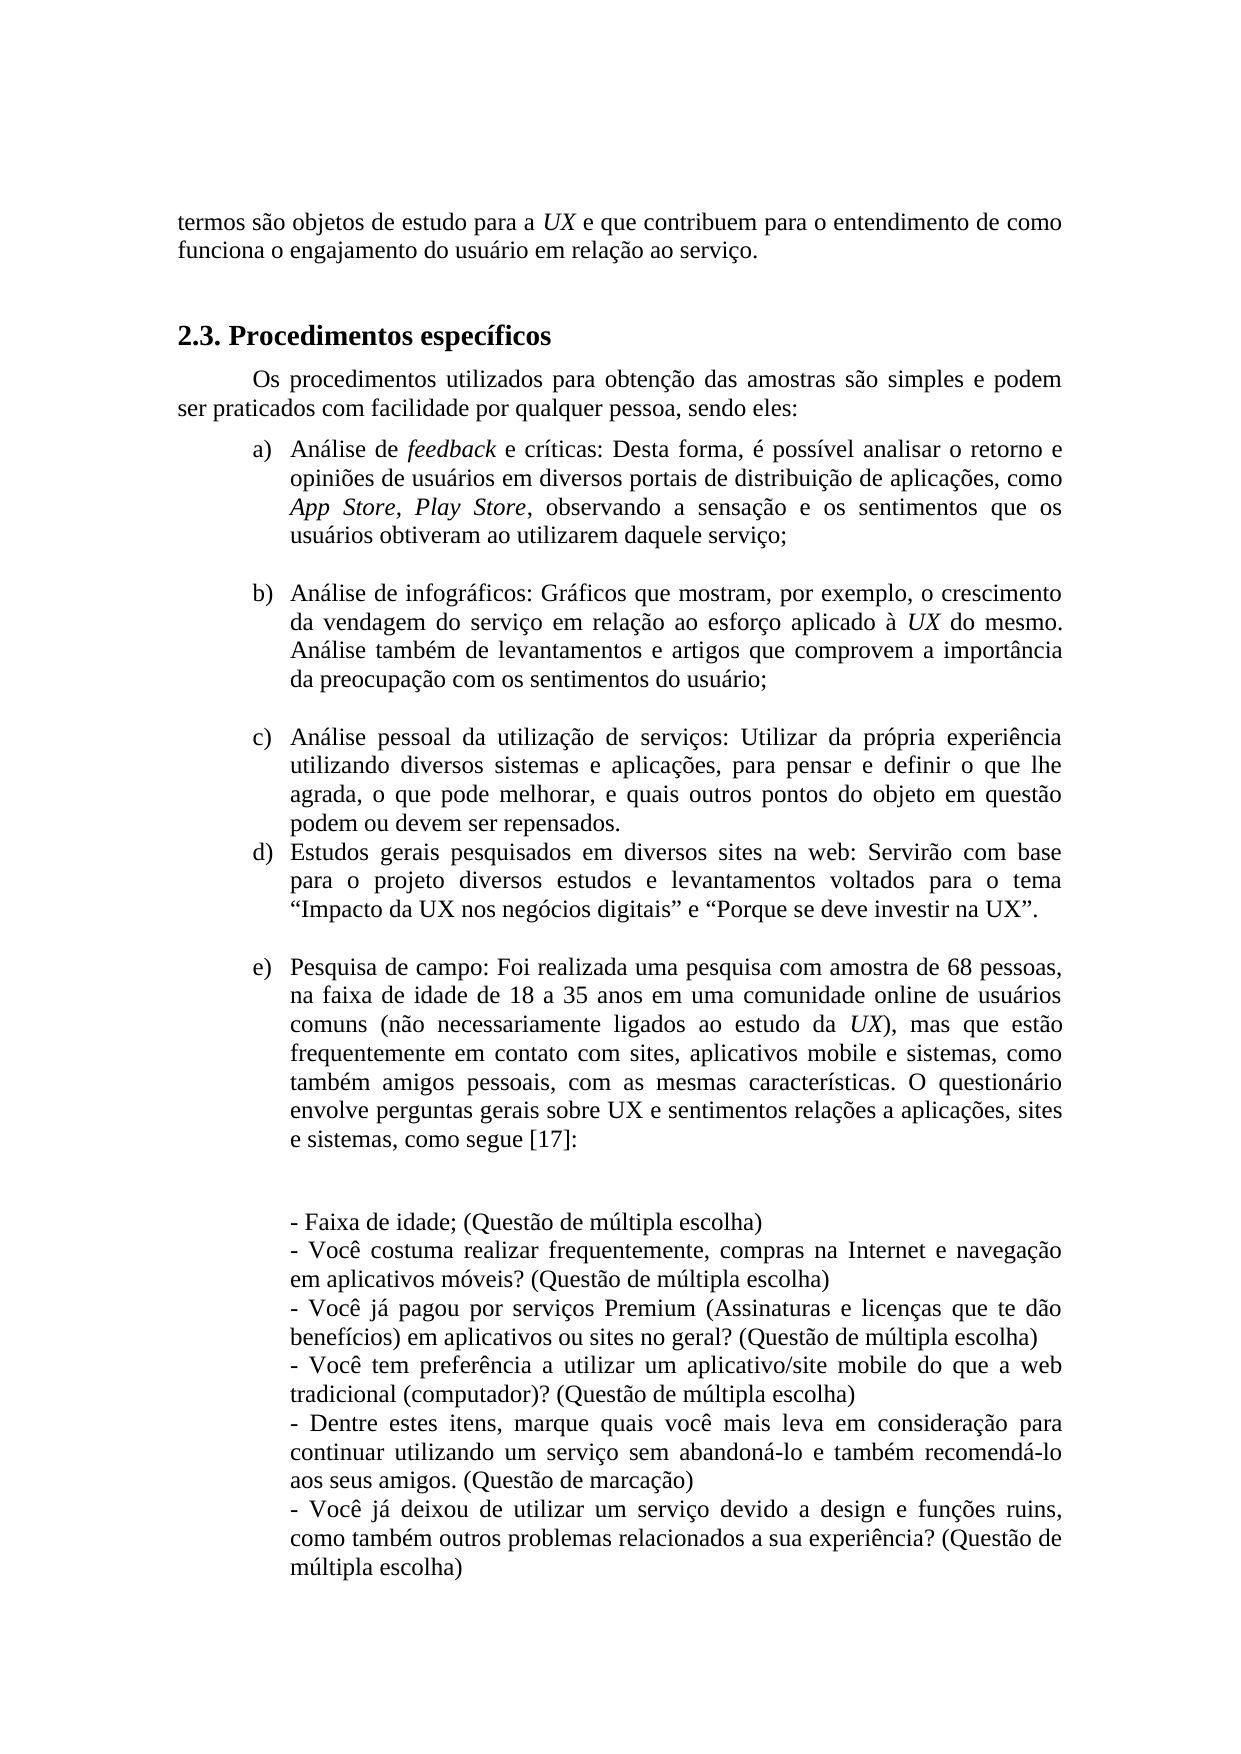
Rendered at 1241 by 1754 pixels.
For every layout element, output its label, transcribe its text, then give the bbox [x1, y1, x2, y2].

list - Você tem preferência a utilizar um aplicativo/site mobile do que a web tradicional (computador)? (Questão de múltipla escolha) [290, 1350, 1063, 1408]
list - Você costuma realizar frequentemente, compras na Internet e navegação em aplicativos móveis? (Questão de múltipla escolha) [290, 1235, 1063, 1293]
text Os procedimentos utilizados para obtenção das amostras são simples e podem ser praticados com facilidade por qualquer pessoa, sendo eles: [177, 364, 1063, 422]
list Pesquisa de campo: Foi realizada uma pesquisa com amostra de 68 pessoas, na faixa de idade de 18 a 35 anos em uma comunidade online de usuários comuns (não necessariamente ligados ao estudo da UX), mas que estão frequentemente em contato com sites, aplicativos mobile e sistemas, como também amigos pessoais, com as mesmas características. O questionário envolve perguntas gerais sobre UX e sentimentos relações a aplicações, sites e sistemas, como segue [17]: [252, 952, 1063, 1153]
list Estudos gerais pesquisados em diversos sites na web: Servirão com base para o projeto diversos estudos e levantamentos voltados para o tema “Impacto da UX nos negócios digitais” e “Porque se deve investir na UX”. [252, 837, 1063, 923]
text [177, 207, 1063, 264]
list - Você já deixou de utilizar um serviço devido a design e funções ruins, como também outros problemas relacionados a sua experiência? (Questão de múltipla escolha) [290, 1494, 1063, 1580]
list - Faixa de idade; (Questão de múltipla escolha) [290, 1207, 1063, 1235]
list Análise pessoal da utilização de serviços: Utilizar da própria experiência utilizando diversos sistemas e aplicações, para pensar e definir o que lhe agrada, o que pode melhorar, e quais outros pontos do objeto em questão podem ou devem ser repensados. [252, 722, 1063, 837]
text 2.3. Procedimentos específicos [177, 318, 1063, 352]
list - Dentre estes itens, marque quais você mais leva em consideração para continuar utilizando um serviço sem abandoná-lo e também recomendá-lo aos seus amigos. (Questão de marcação) [290, 1408, 1063, 1494]
list Análise de infográficos: Gráficos que mostram, por exemplo, o crescimento da vendagem do serviço em relação ao esforço aplicado à UX do mesmo. Análise também de levantamentos e artigos que comprovem a importância da preocupação com os sentimentos do usuário; [252, 578, 1063, 693]
list - Você já pagou por serviços Premium (Assinaturas e licenças que te dão benefícios) em aplicativos ou sites no geral? (Questão de múltipla escolha) [290, 1293, 1063, 1350]
list Análise de feedback e críticas: Desta forma, é possível analisar o retorno e opiniões de usuários em diversos portais de distribuição de aplicações, como App Store, Play Store, observando a sensação e os sentimentos que os usuários obtiveram ao utilizarem daquele serviço; [252, 434, 1063, 549]
